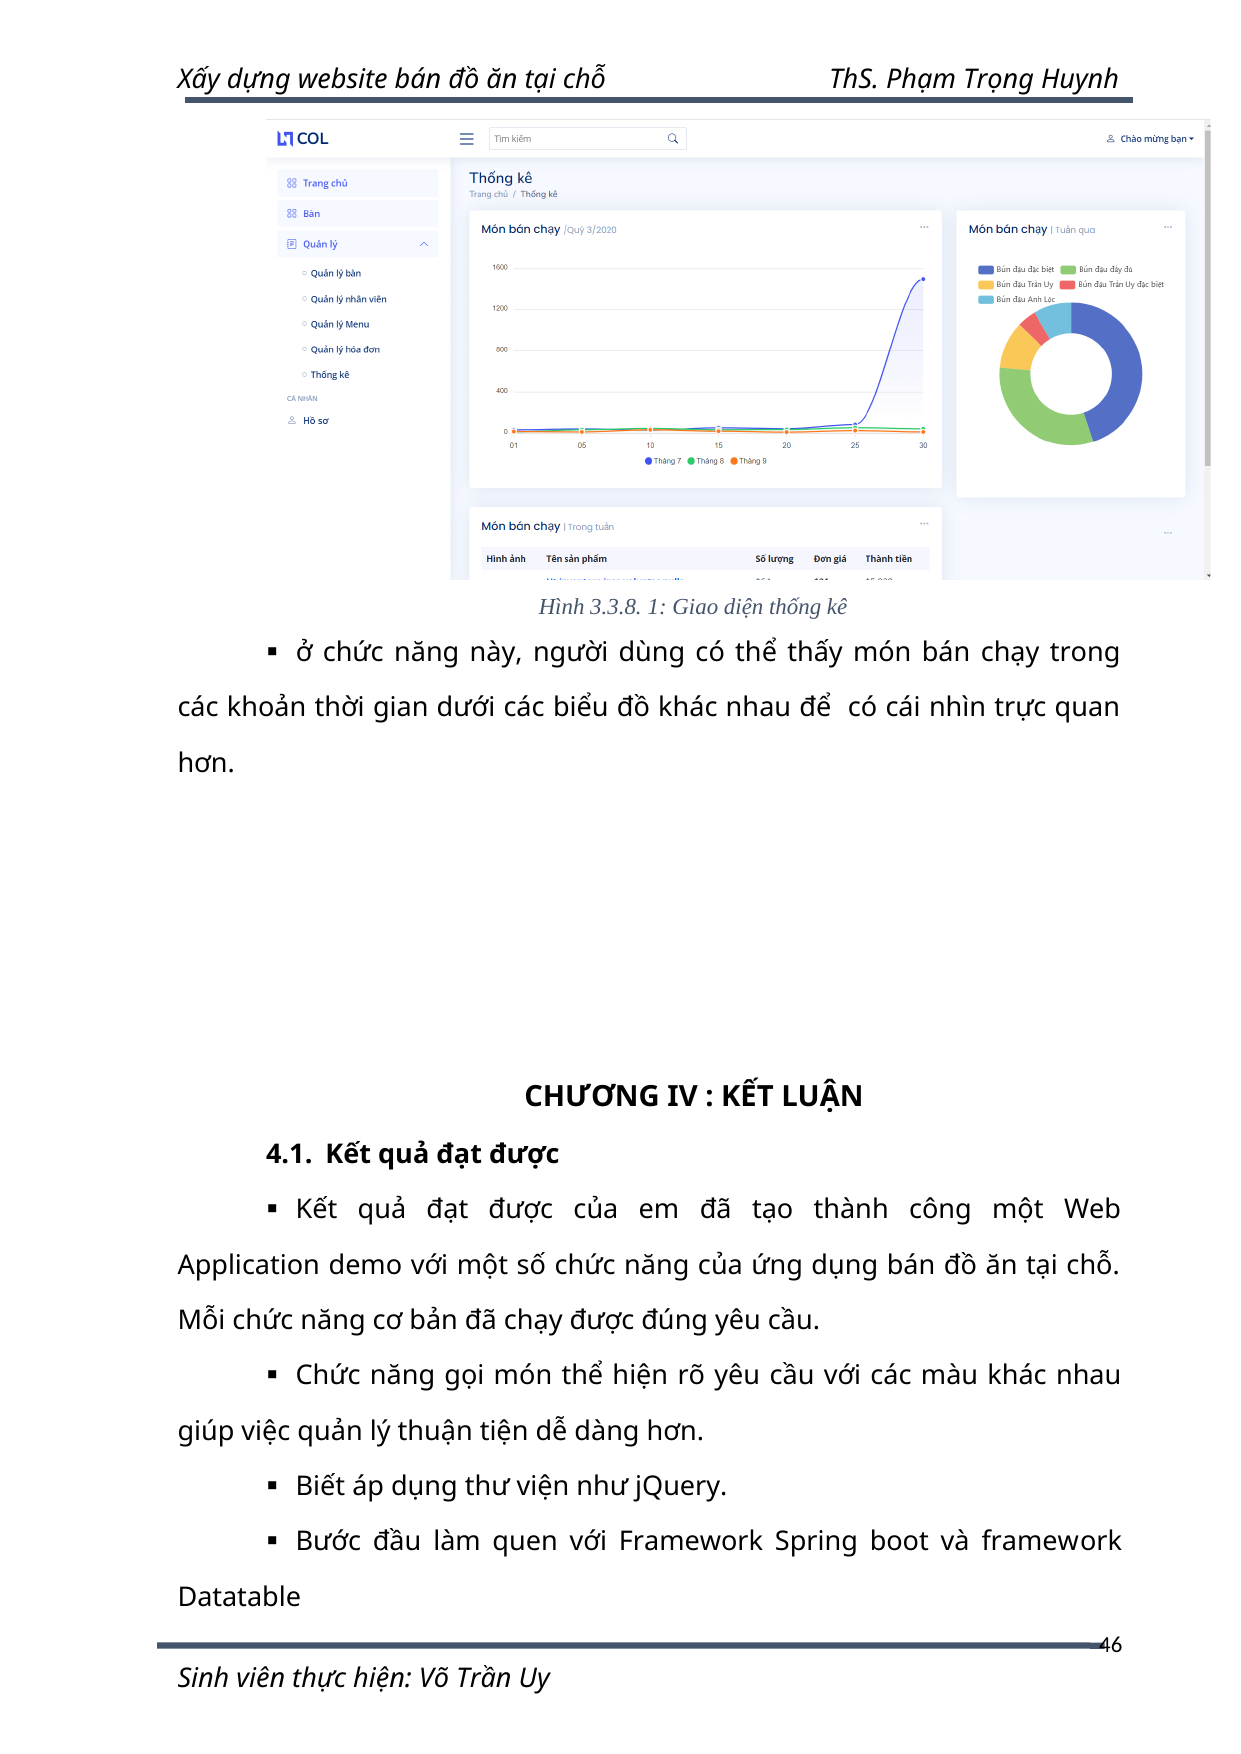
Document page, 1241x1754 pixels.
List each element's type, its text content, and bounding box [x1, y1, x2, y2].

list Chức năng gọi món thể hiện rõ yêu cầu với các màu khác nhau giúp việc quản lý thuận tiện dễ dàng hơn. [177, 1356, 1122, 1448]
list CHƯƠNG IV : KẾT LUẬN [177, 1075, 1122, 1115]
text Hình 3.3.8. 1: Giao diện thống kê [177, 593, 1122, 619]
list Kết quả đạt được [177, 1134, 1122, 1171]
list ở chức năng này, người dùng có thể thấy món bán chạy trong các khoản thời gian dưới các biểu đồ khác nhau để có cái nhìn trực quan hơn. [177, 633, 1122, 780]
list Kết quả đạt được của em đã tạo thành công một Web Application demo với một số chức năng của ứng dụng bán đồ ăn tại chỗ. Mỗi chức năng cơ bản đã chạy được đúng yêu cầu. [177, 1190, 1122, 1337]
list Bước đầu làm quen với Framework Spring boot và framework Datatable [177, 1522, 1122, 1614]
list Biết áp dụng thư viện như jQuery. [177, 1466, 1122, 1503]
picture [265, 118, 1211, 580]
